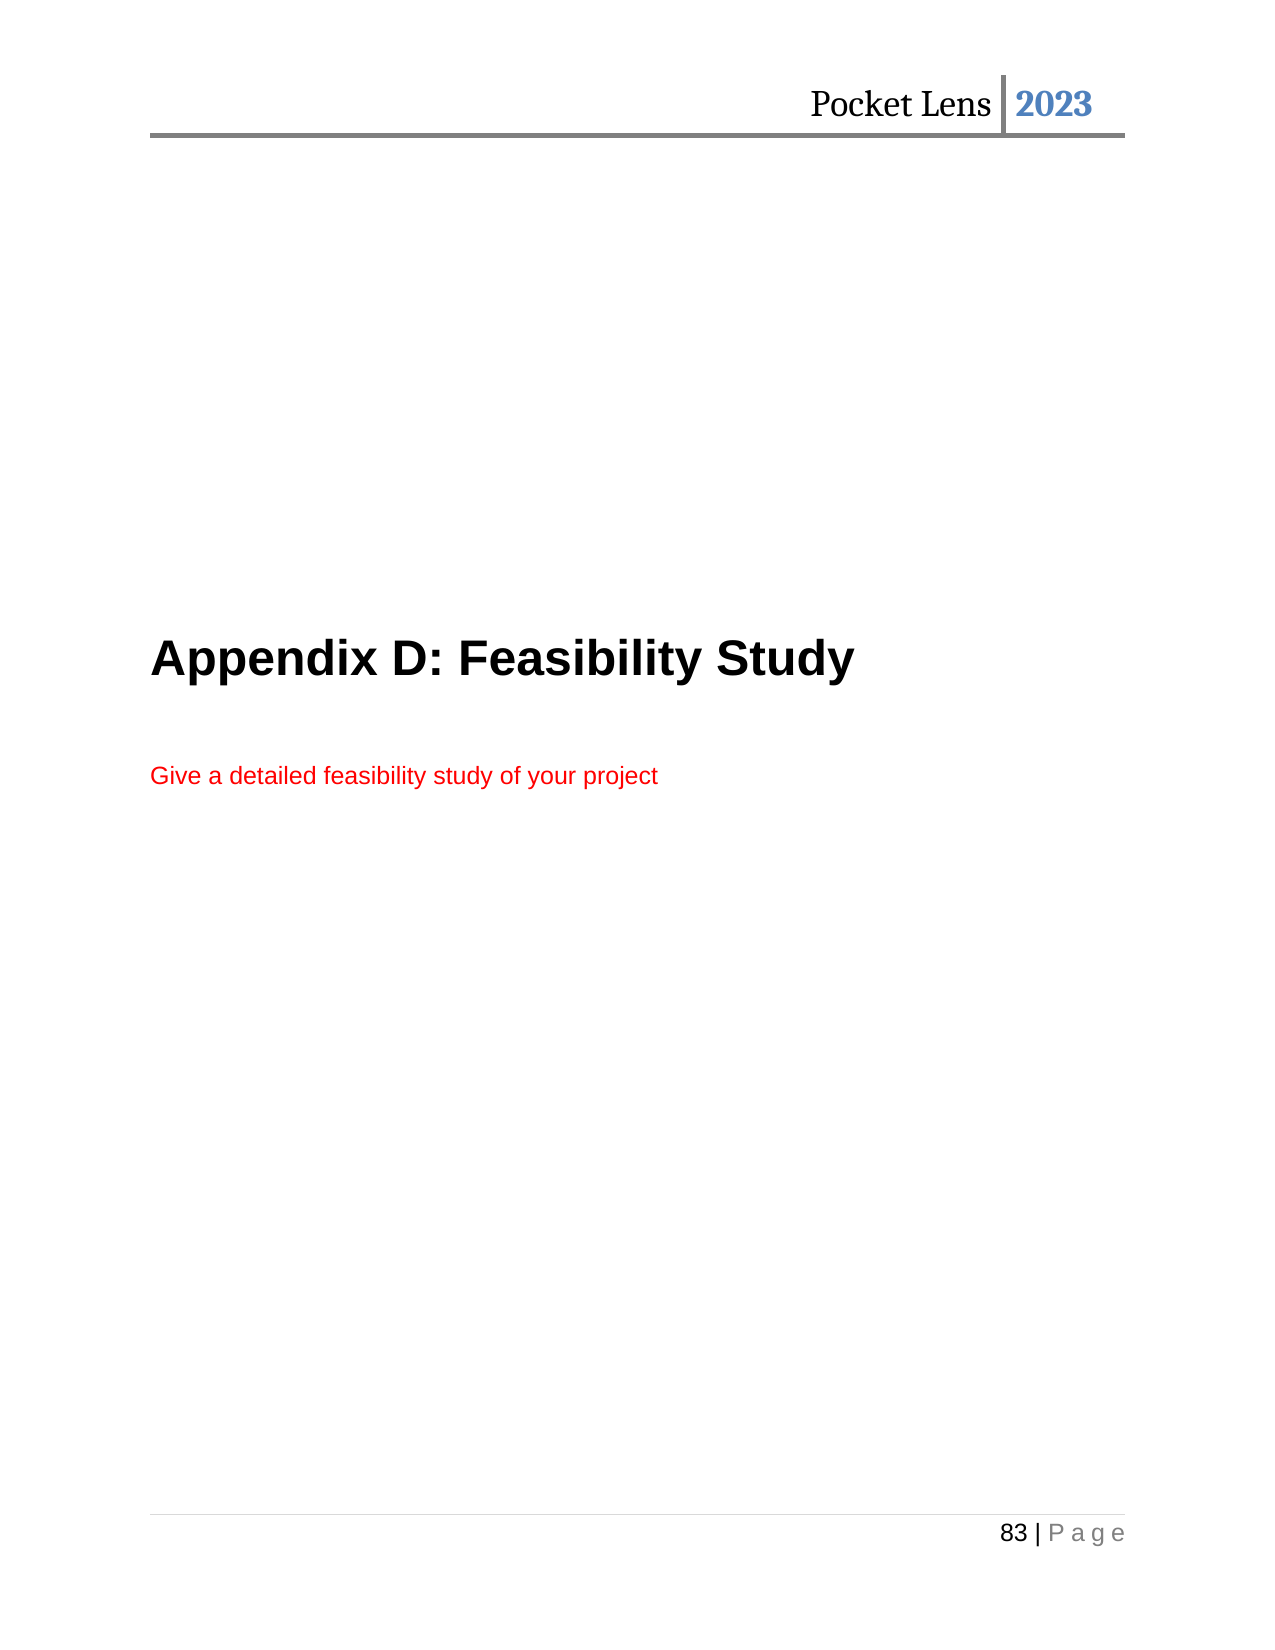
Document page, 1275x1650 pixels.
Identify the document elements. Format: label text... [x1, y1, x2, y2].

text Appendix D: Feasibility Study [150, 629, 1125, 686]
text Give a detailed feasibility study of your project [150, 761, 1125, 790]
